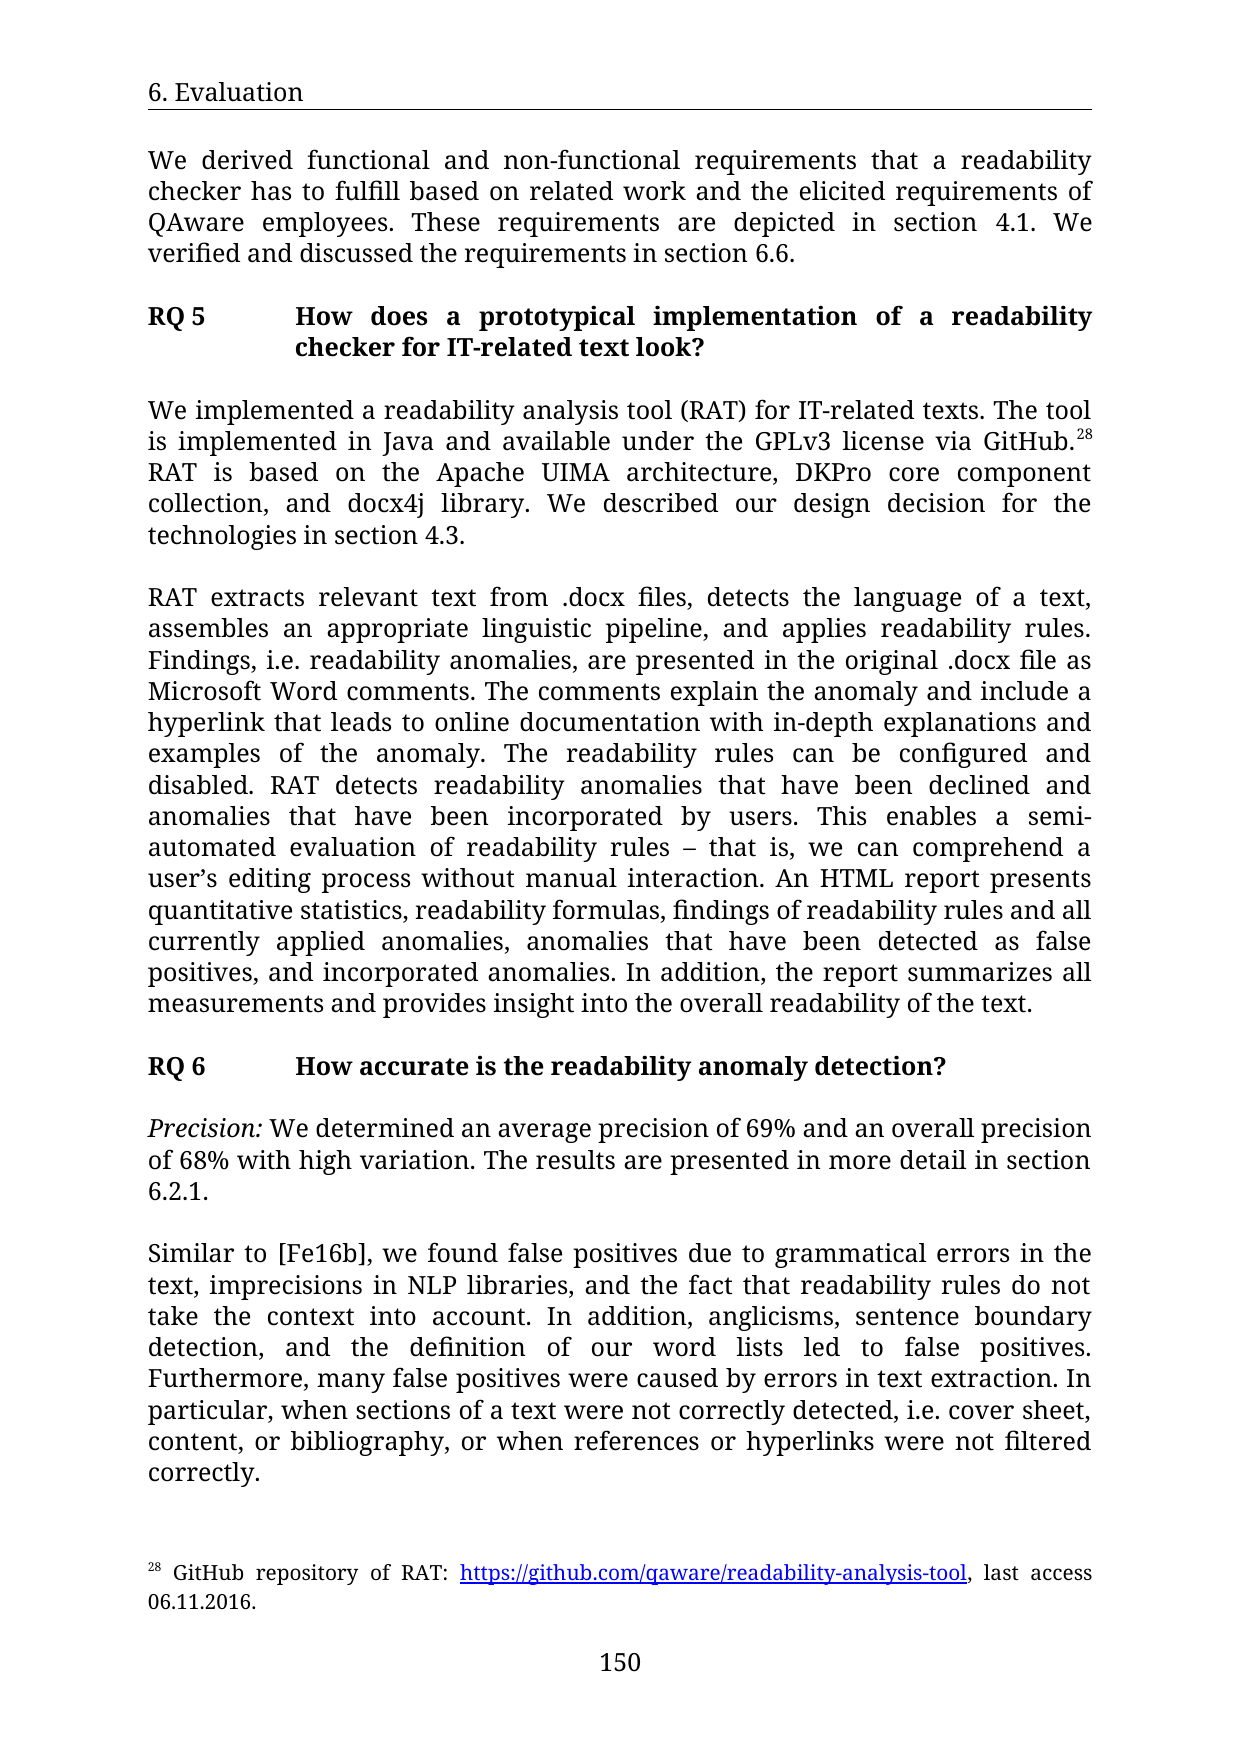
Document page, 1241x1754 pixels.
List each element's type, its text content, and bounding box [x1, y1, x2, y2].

subtitle RQ 5 How does a prototypical implementation of a readability checker for IT-related text look? [148, 300, 1092, 363]
text Similar to [Fe16b], we found false positives due to grammatical errors in the text, imprecisions in NLP libraries, and the fact that readability rules do not take the context into account. In addition, anglicisms, sentence boundary detection, and the definition of our word lists led to false positives. Furthermore, many false positives were caused by errors in text extraction. In particular, when sections of a text were not correctly detected, i.e. cover sheet, content, or bibliography, or when references or hyperlinks were not filtered correctly. [148, 1238, 1092, 1488]
text We implemented a readability analysis tool (RAT) for IT-related texts. The tool is implemented in Java and available under the GPLv3 license via GitHub. RAT is based on the Apache UIMA architecture, DKPro core component collection, and docx4j library. We described our design decision for the technologies in section 4.3. [148, 394, 1092, 550]
text RAT extracts relevant text from .docx files, detects the language of a text, assembles an appropriate linguistic pipeline, and applies readability rules. Findings, i.e. readability anomalies, are presented in the original .docx file as Microsoft Word comments. The comments explain the anomaly and include a hyperlink that leads to online documentation with in-depth explanations and examples of the anomaly. The readability rules can be configured and disabled. RAT detects readability anomalies that have been declined and anomalies that have been incorporated by users. This enables a semi-automated evaluation of readability rules – that is, we can comprehend a user’s editing process without manual interaction. An HTML report presents quantitative statistics, readability formulas, findings of readability rules and all currently applied anomalies, anomalies that have been detected as false positives, and incorporated anomalies. In addition, the report summarizes all measurements and provides insight into the overall readability of the text. [148, 582, 1092, 1019]
text Precision: We determined an average precision of 69% and an overall precision of 68% with high variation. The results are presented in more detail in section 6.2.1. [148, 1113, 1092, 1207]
subtitle RQ 6 How accurate is the readability anomaly detection? [148, 1050, 1092, 1082]
text We derived functional and non-functional requirements that a readability checker has to fulfill based on related work and the elicited requirements of QAware employees. These requirements are depicted in section 4.1. We verified and discussed the requirements in section 6.6. [148, 144, 1092, 269]
